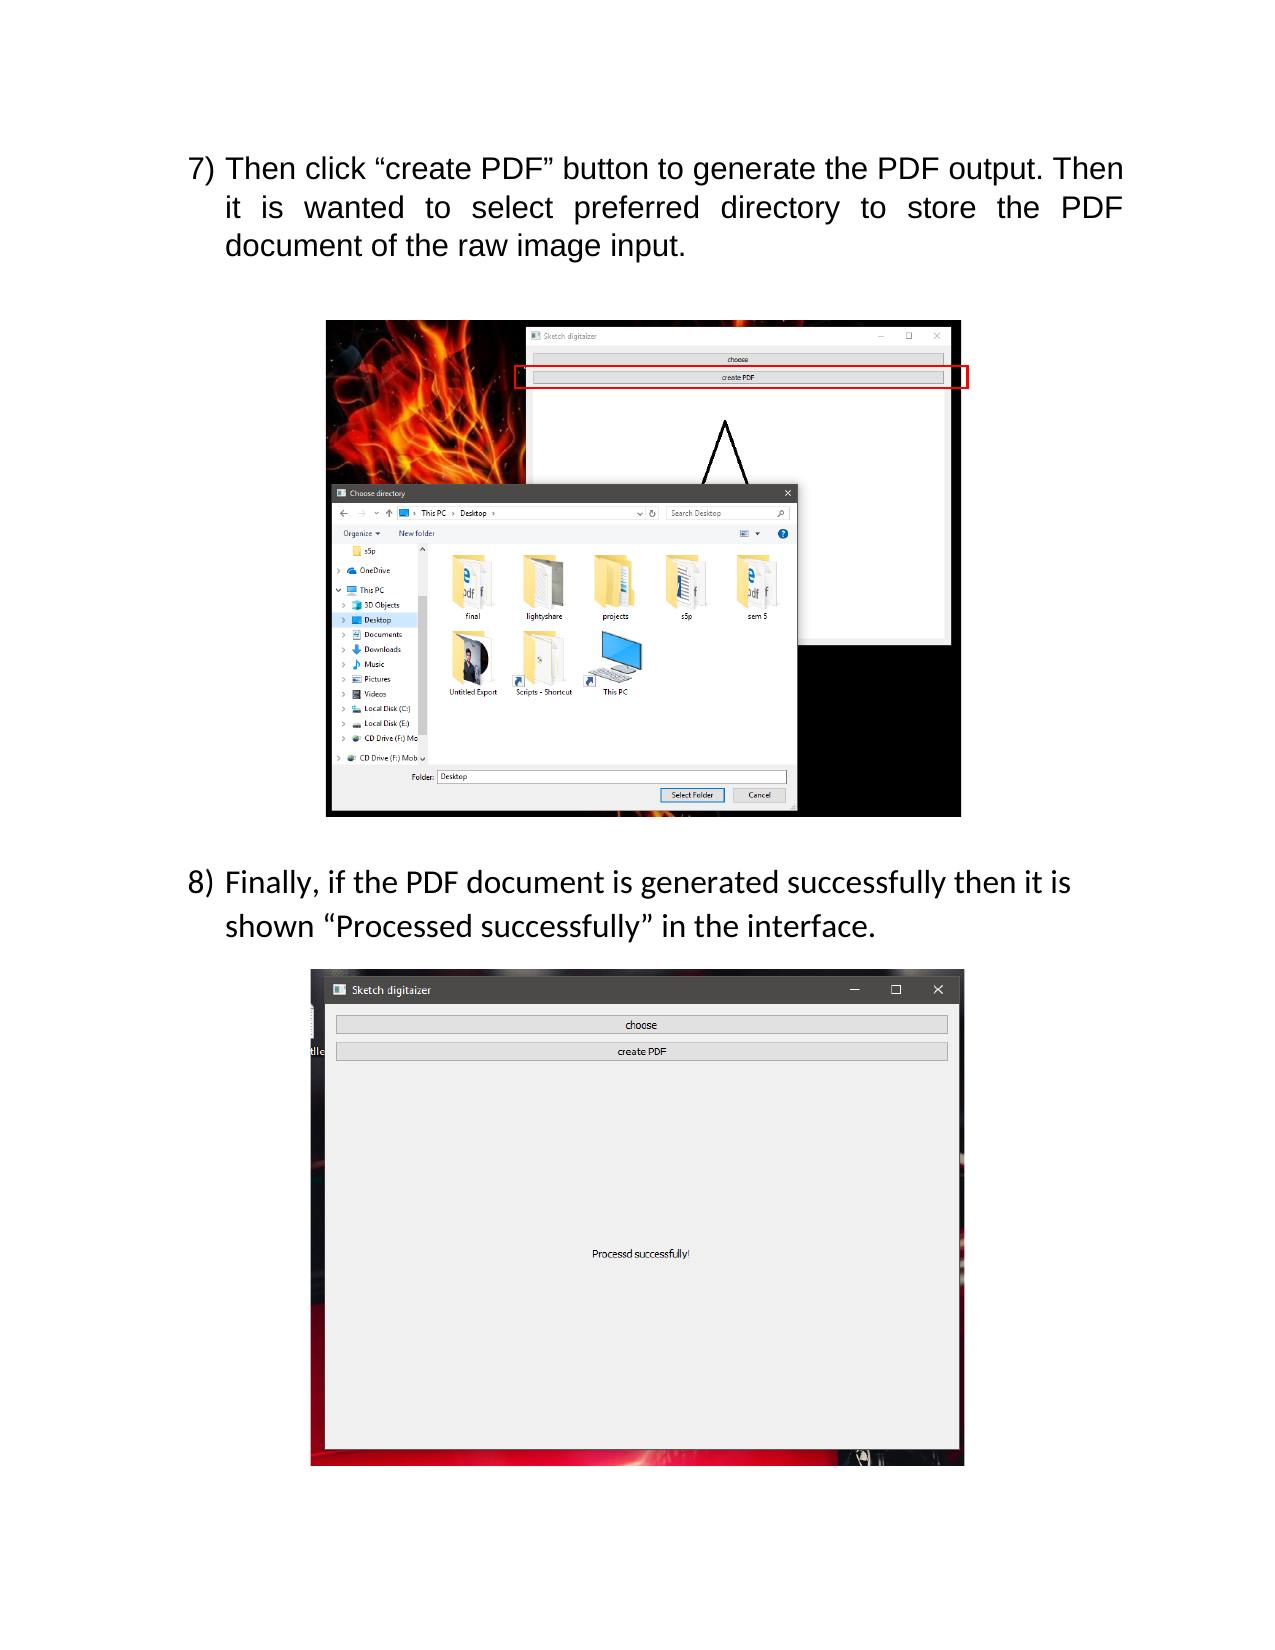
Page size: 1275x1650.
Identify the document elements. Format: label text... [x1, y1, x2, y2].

picture [310, 969, 965, 1466]
picture [325, 320, 962, 817]
picture [516, 367, 962, 387]
list Finally, if the PDF document is generated successfully then it is shown “Processed successfully” in the interface. [187, 861, 1125, 946]
list Then click “create PDF” button to generate the PDF output. Then it is wanted to select preferred directory to store the PDF document of the raw image input. [187, 150, 1125, 263]
